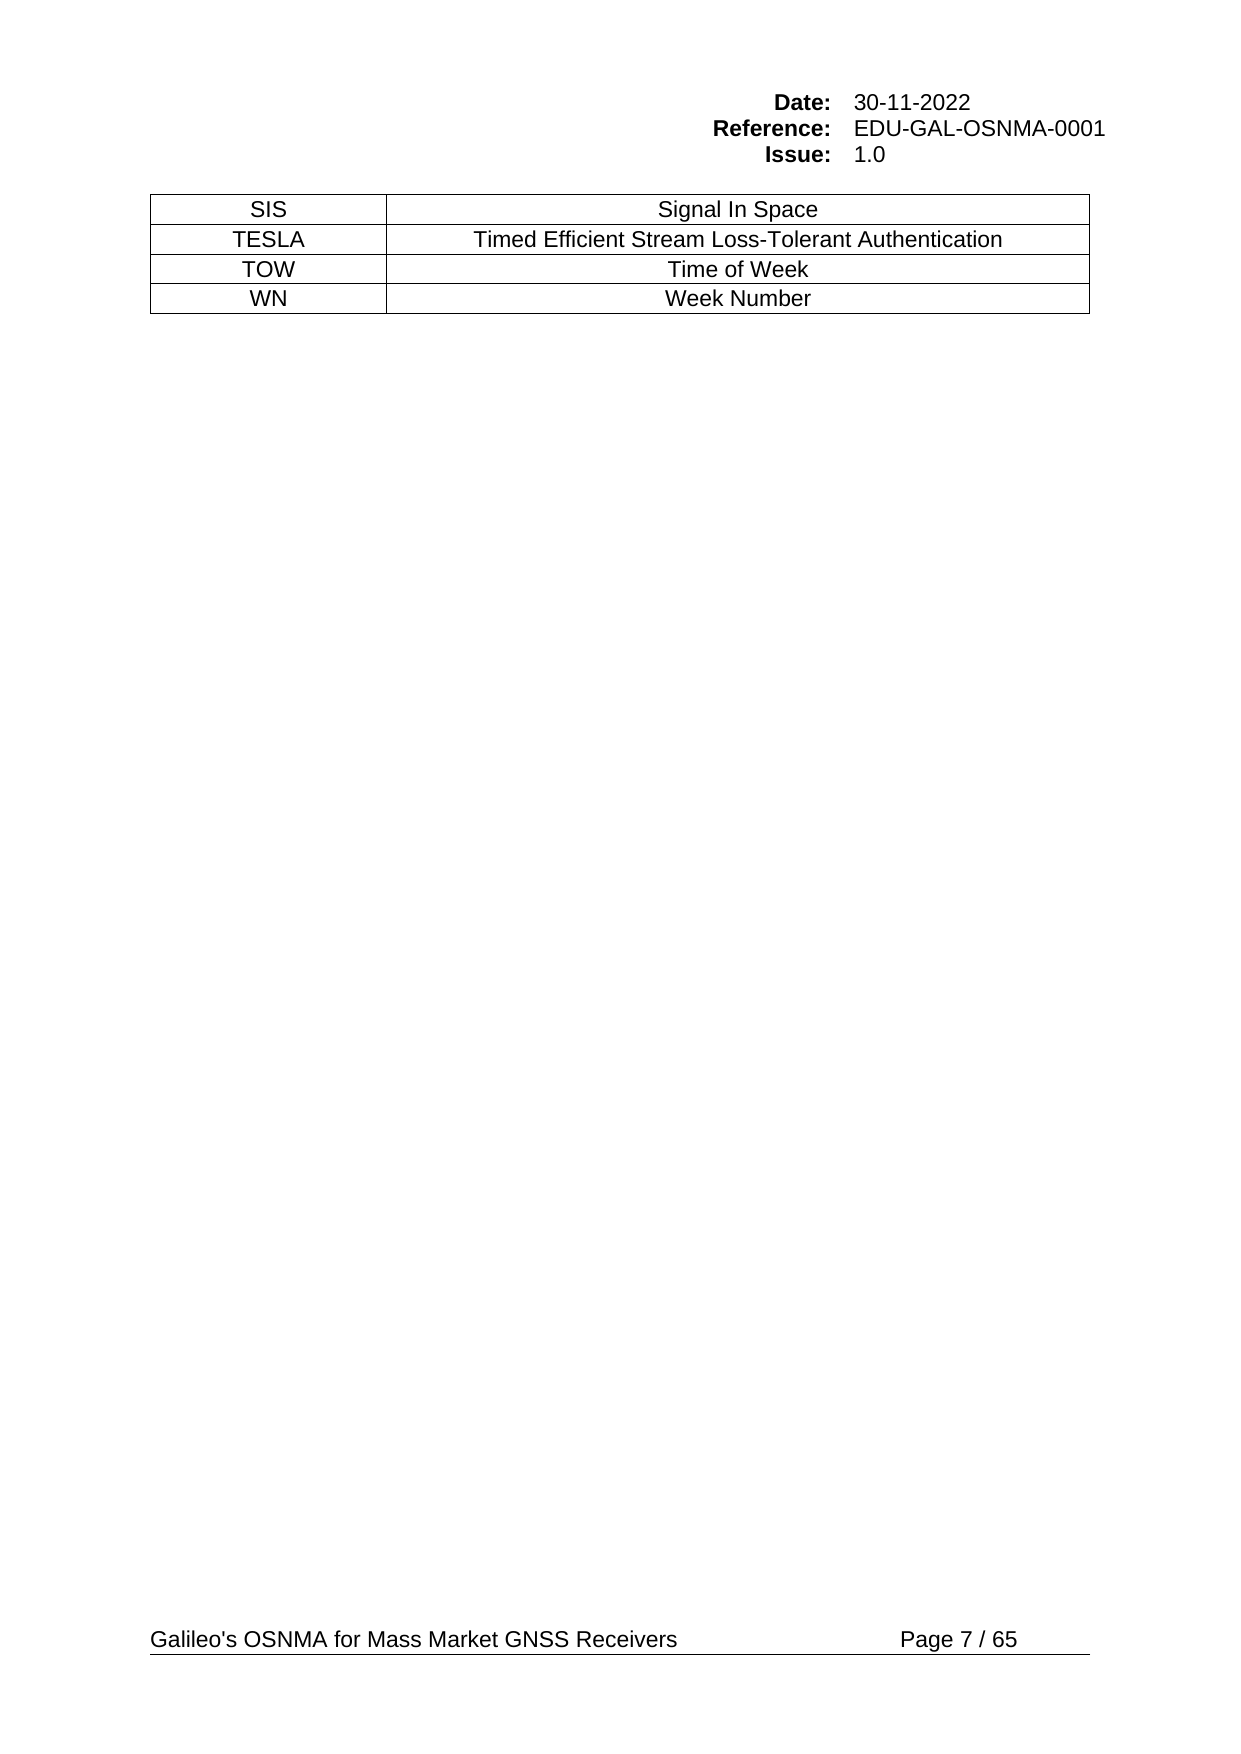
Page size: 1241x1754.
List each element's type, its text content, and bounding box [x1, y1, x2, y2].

table_cell TESLA [151, 225, 386, 253]
table_cell SIS [151, 195, 386, 224]
table_cell TOW [151, 255, 386, 283]
table_cell Timed Efficient Stream Loss-Tolerant Authentication [387, 225, 1089, 253]
table_cell Week Number [387, 284, 1089, 313]
table_cell Signal In Space [387, 195, 1089, 224]
table_cell Time of Week [387, 255, 1089, 283]
table_cell WN [151, 284, 386, 313]
